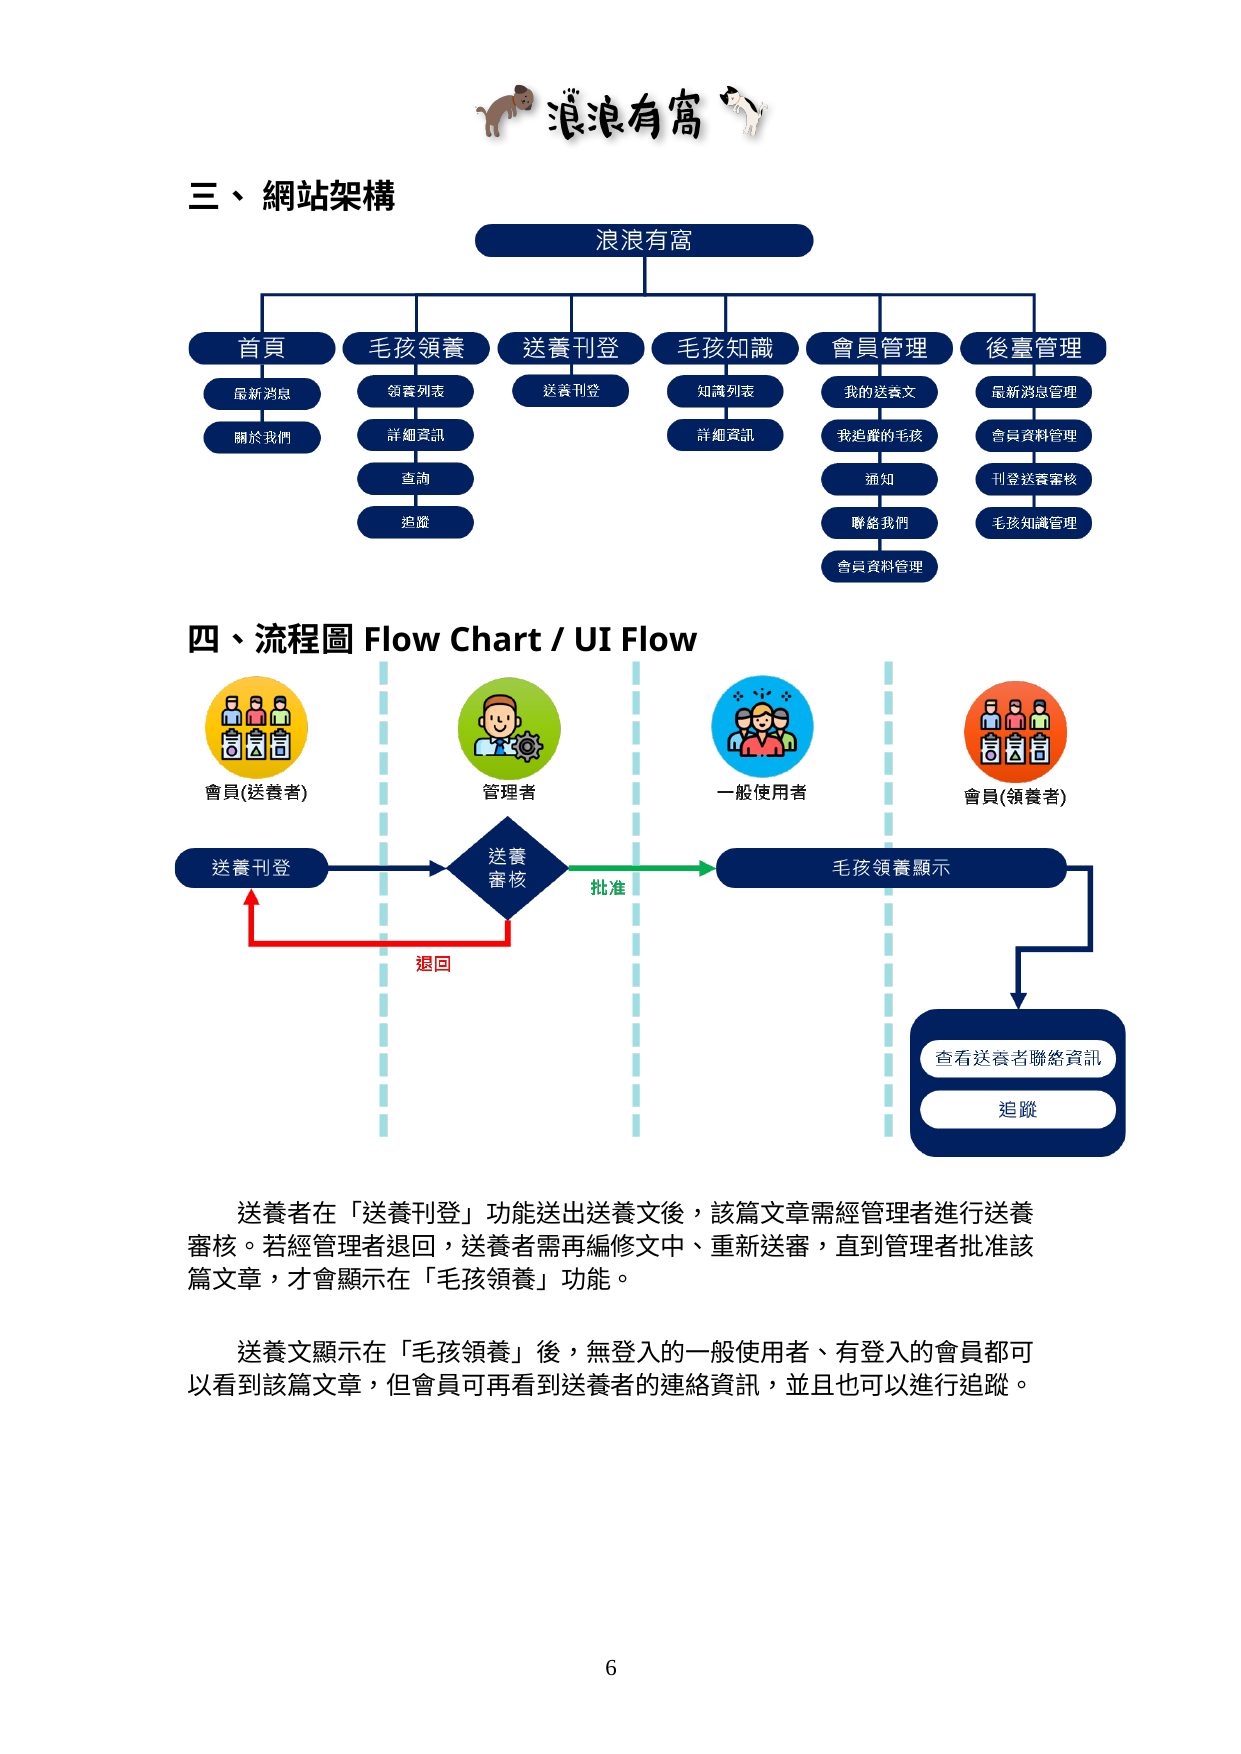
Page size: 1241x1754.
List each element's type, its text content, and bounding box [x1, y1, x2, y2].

picture [718, 84, 770, 138]
picture [174, 661, 1126, 1157]
text 送養文顯示在「毛孩領養」後，無登入的一般使用者、有登入的會員都可以看到該篇文章，但會員可再看到送養者的連絡資訊，並且也可以進行追蹤。 [187, 1335, 1038, 1402]
subtitle 四、流程圖 Flow Chart / UI Flow [187, 616, 1073, 661]
text 送養者在「送養刊登」功能送出送養文後，該篇文章需經管理者進行送養審核。若經管理者退回，送養者需再編修文中、重新送審，直到管理者批准該篇文章，才會顯示在「毛孩領養」功能。 [187, 1195, 1038, 1296]
picture [546, 87, 703, 142]
subtitle 三、 網站架構 [187, 172, 1073, 218]
picture [474, 84, 535, 138]
picture [188, 217, 1107, 583]
